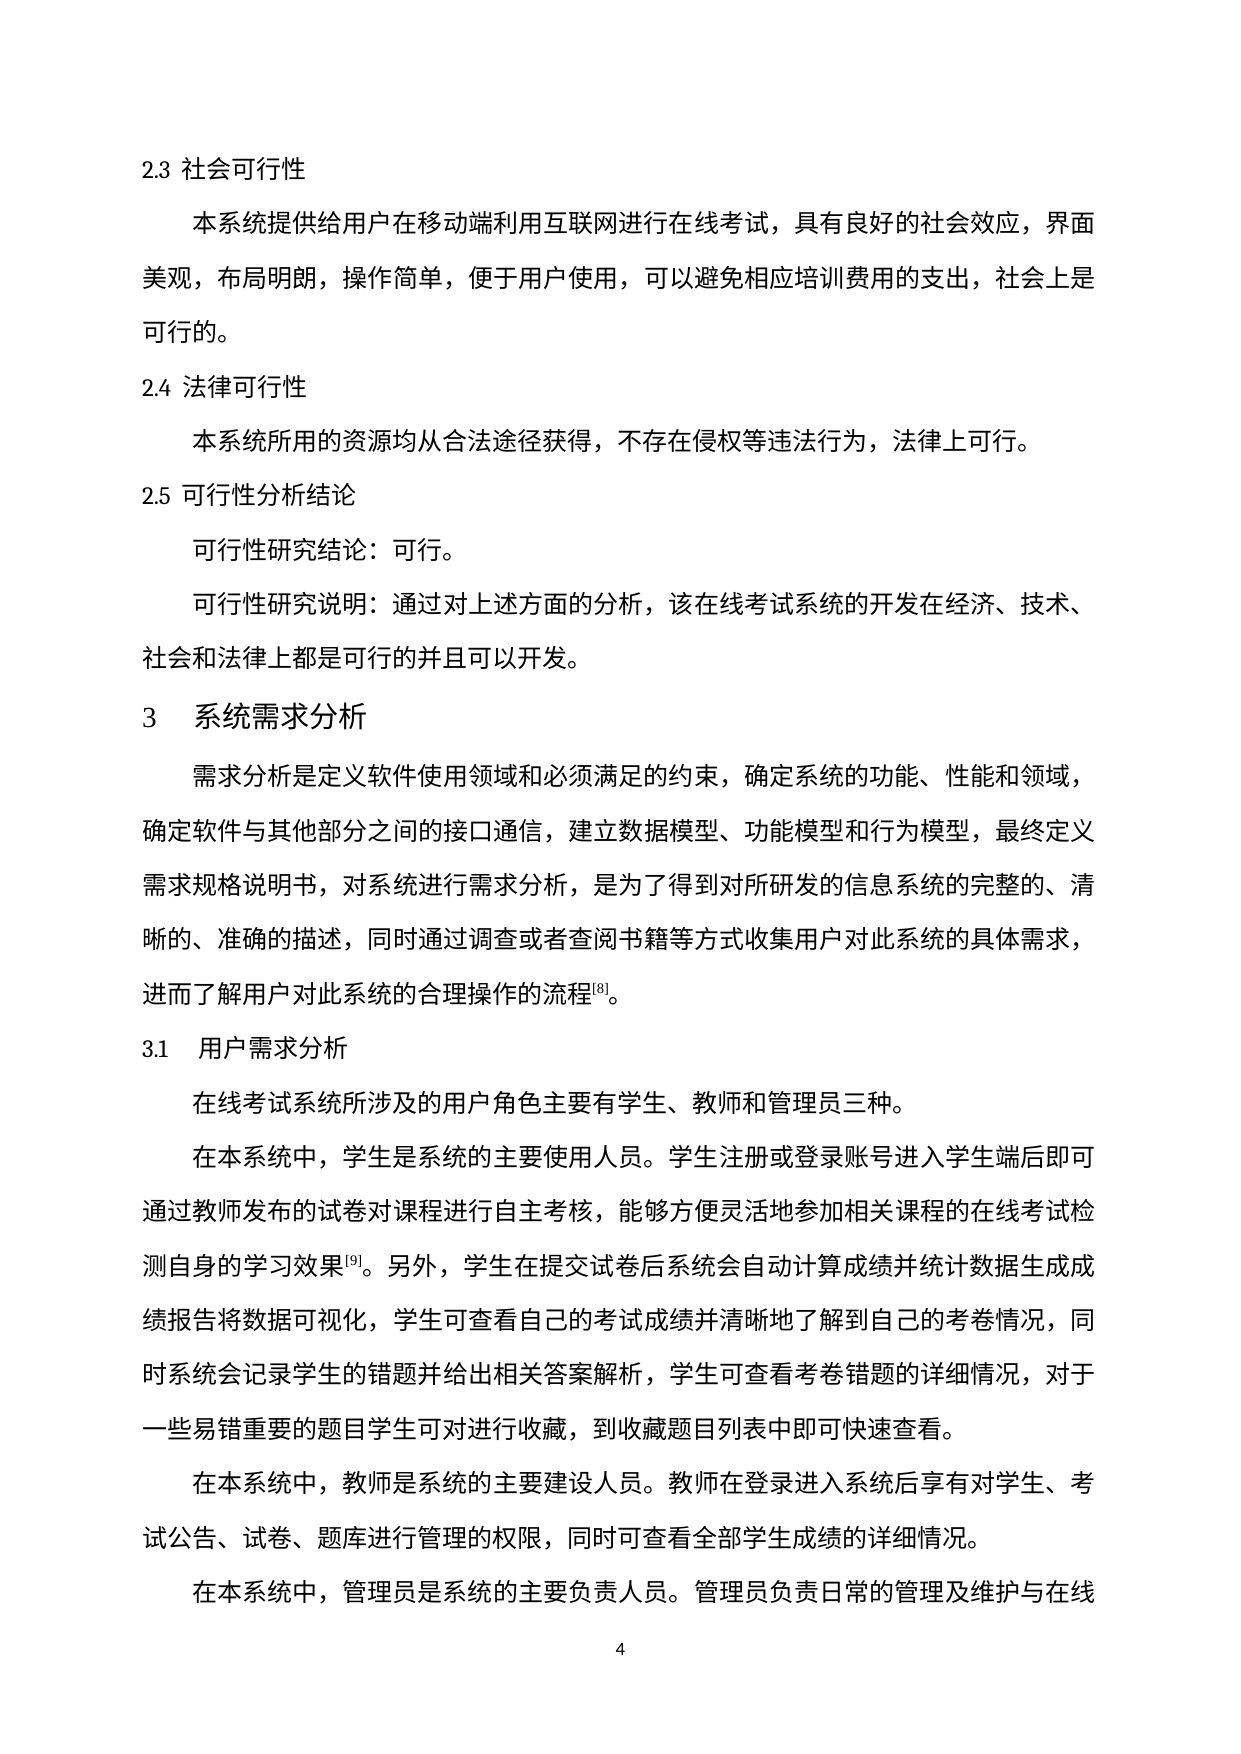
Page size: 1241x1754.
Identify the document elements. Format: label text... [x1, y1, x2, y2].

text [142, 1572, 1098, 1609]
text 用户需求分析 [142, 1029, 1098, 1065]
text 本系统所用的资源均从合法途径获得，不存在侵权等违法行为，法律上可行。 [142, 421, 1098, 458]
text 可行性研究说明：通过对上述方面的分析，该在线考试系统的开发在经济、技术、社会和法律上都是可行的并且可以开发。 [142, 584, 1098, 675]
text 法律可行性 [142, 367, 1098, 403]
text 可行性研究结论：可行。 [142, 530, 1098, 566]
text 可行性分析结论 [142, 476, 1098, 512]
text 社会可行性 [142, 149, 1098, 186]
text 在线考试系统所涉及的用户角色主要有学生、教师和管理员三种。 [142, 1083, 1098, 1119]
subtitle 系统需求分析 [142, 693, 1098, 736]
text 本系统提供给用户在移动端利用互联网进行在线考试，具有良好的社会效应，界面美观，布局明朗，操作简单，便于用户使用，可以避免相应培训费用的支出，社会上是可行的。 [142, 204, 1098, 349]
text 需求分析是定义软件使用领域和必须满足的约束，确定系统的功能、性能和领域，确定软件与其他部分之间的接口通信，建立数据模型、功能模型和行为模型，最终定义需求规格说明书，对系统进行需求分析，是为了得到对所研发的信息系统的完整的、清晰的、准确的描述，同时通过调查或者查阅书籍等方式收集用户对此系统的具体需求，进而了解用户对此系统的合理操作的流程[8]。 [142, 757, 1098, 1011]
text 在本系统中，学生是系统的主要使用人员。学生注册或登录账号进入学生端后即可通过教师发布的试卷对课程进行自主考核，能够方便灵活地参加相关课程的在线考试检测自身的学习效果[9]。另外，学生在提交试卷后系统会自动计算成绩并统计数据生成成绩报告将数据可视化，学生可查看自己的考试成绩并清晰地了解到自己的考卷情况，同时系统会记录学生的错题并给出相关答案解析，学生可查看考卷错题的详细情况，对于一些易错重要的题目学生可对进行收藏，到收藏题目列表中即可快速查看。 [142, 1137, 1098, 1446]
text 在本系统中，教师是系统的主要建设人员。教师在登录进入系统后享有对学生、考试公告、试卷、题库进行管理的权限，同时可查看全部学生成绩的详细情况。 [142, 1464, 1098, 1554]
